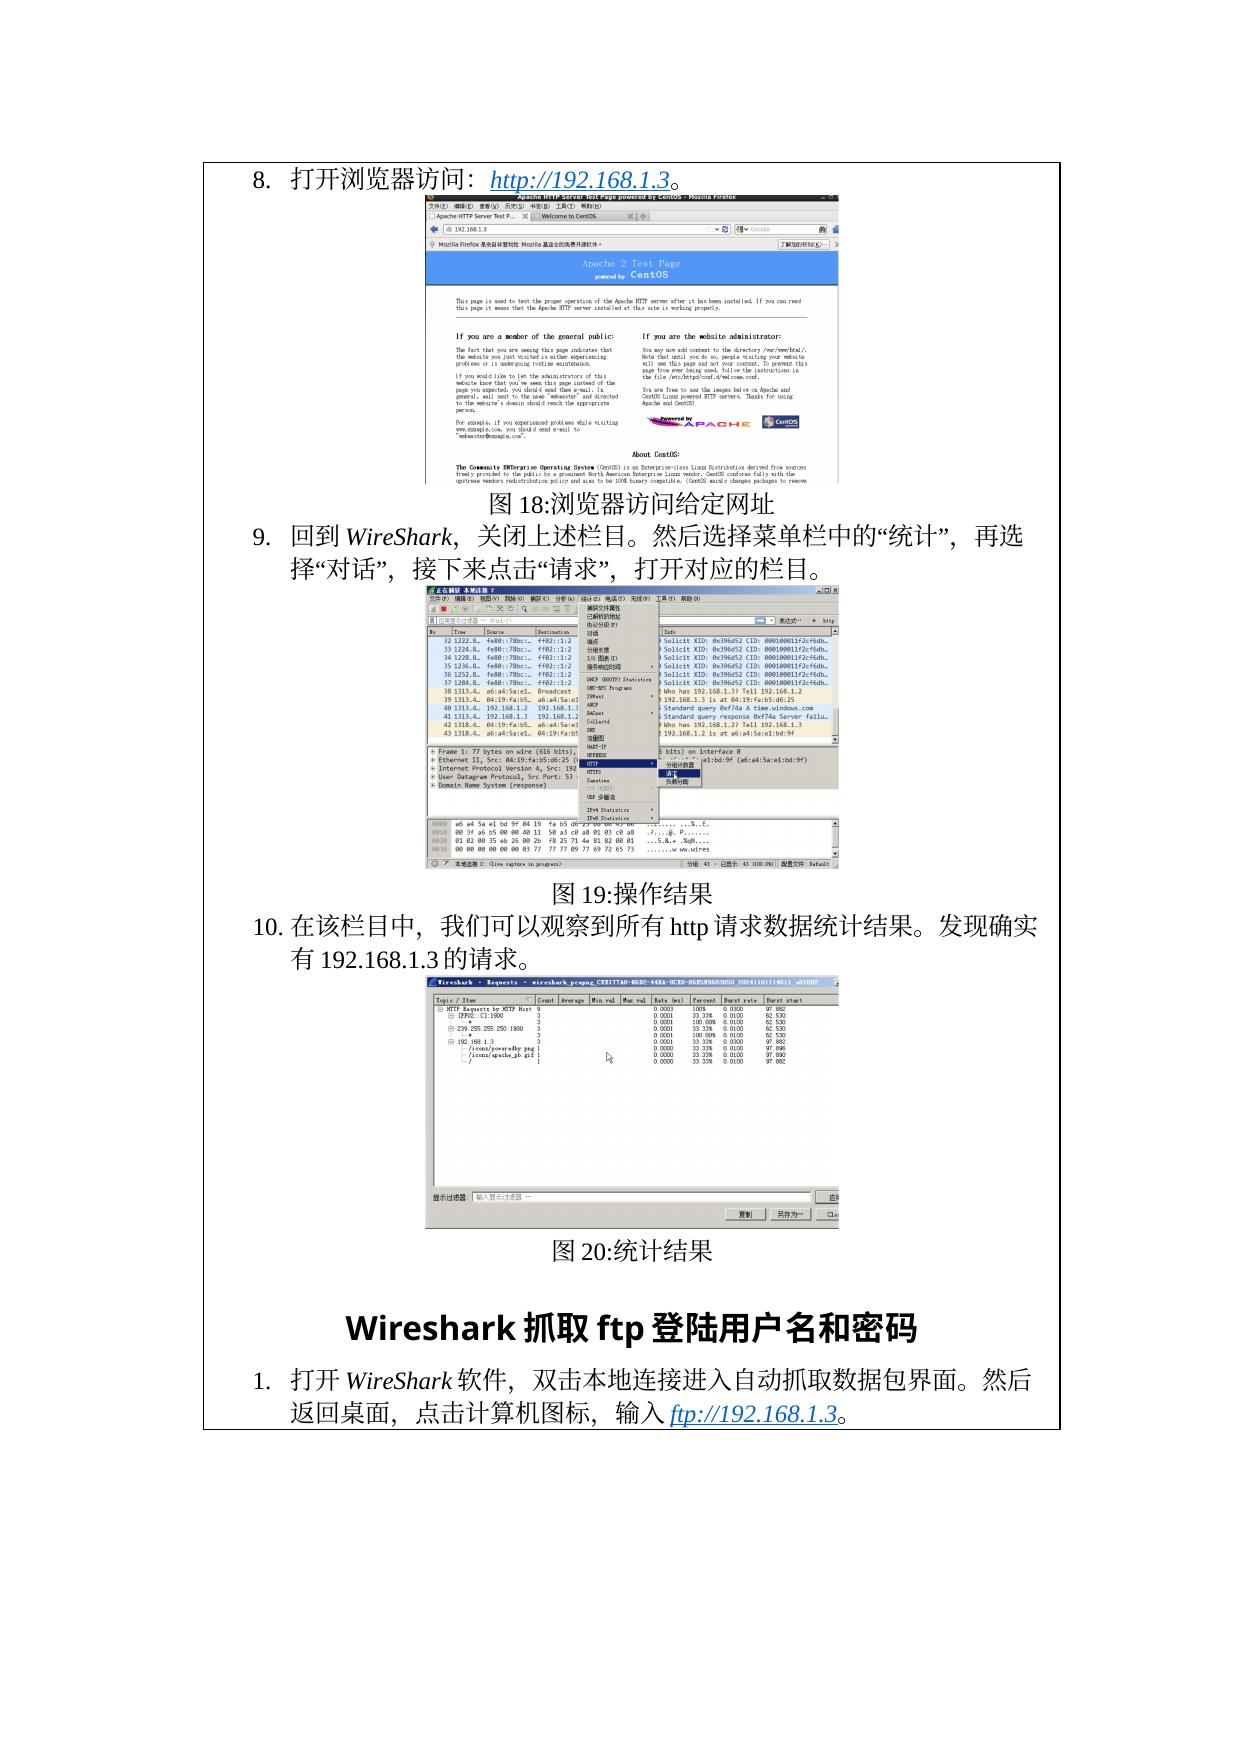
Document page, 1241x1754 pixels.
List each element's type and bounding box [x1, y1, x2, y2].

picture [425, 195, 839, 484]
table_cell [204, 163, 1059, 1429]
picture [425, 585, 839, 869]
picture [425, 975, 839, 1229]
